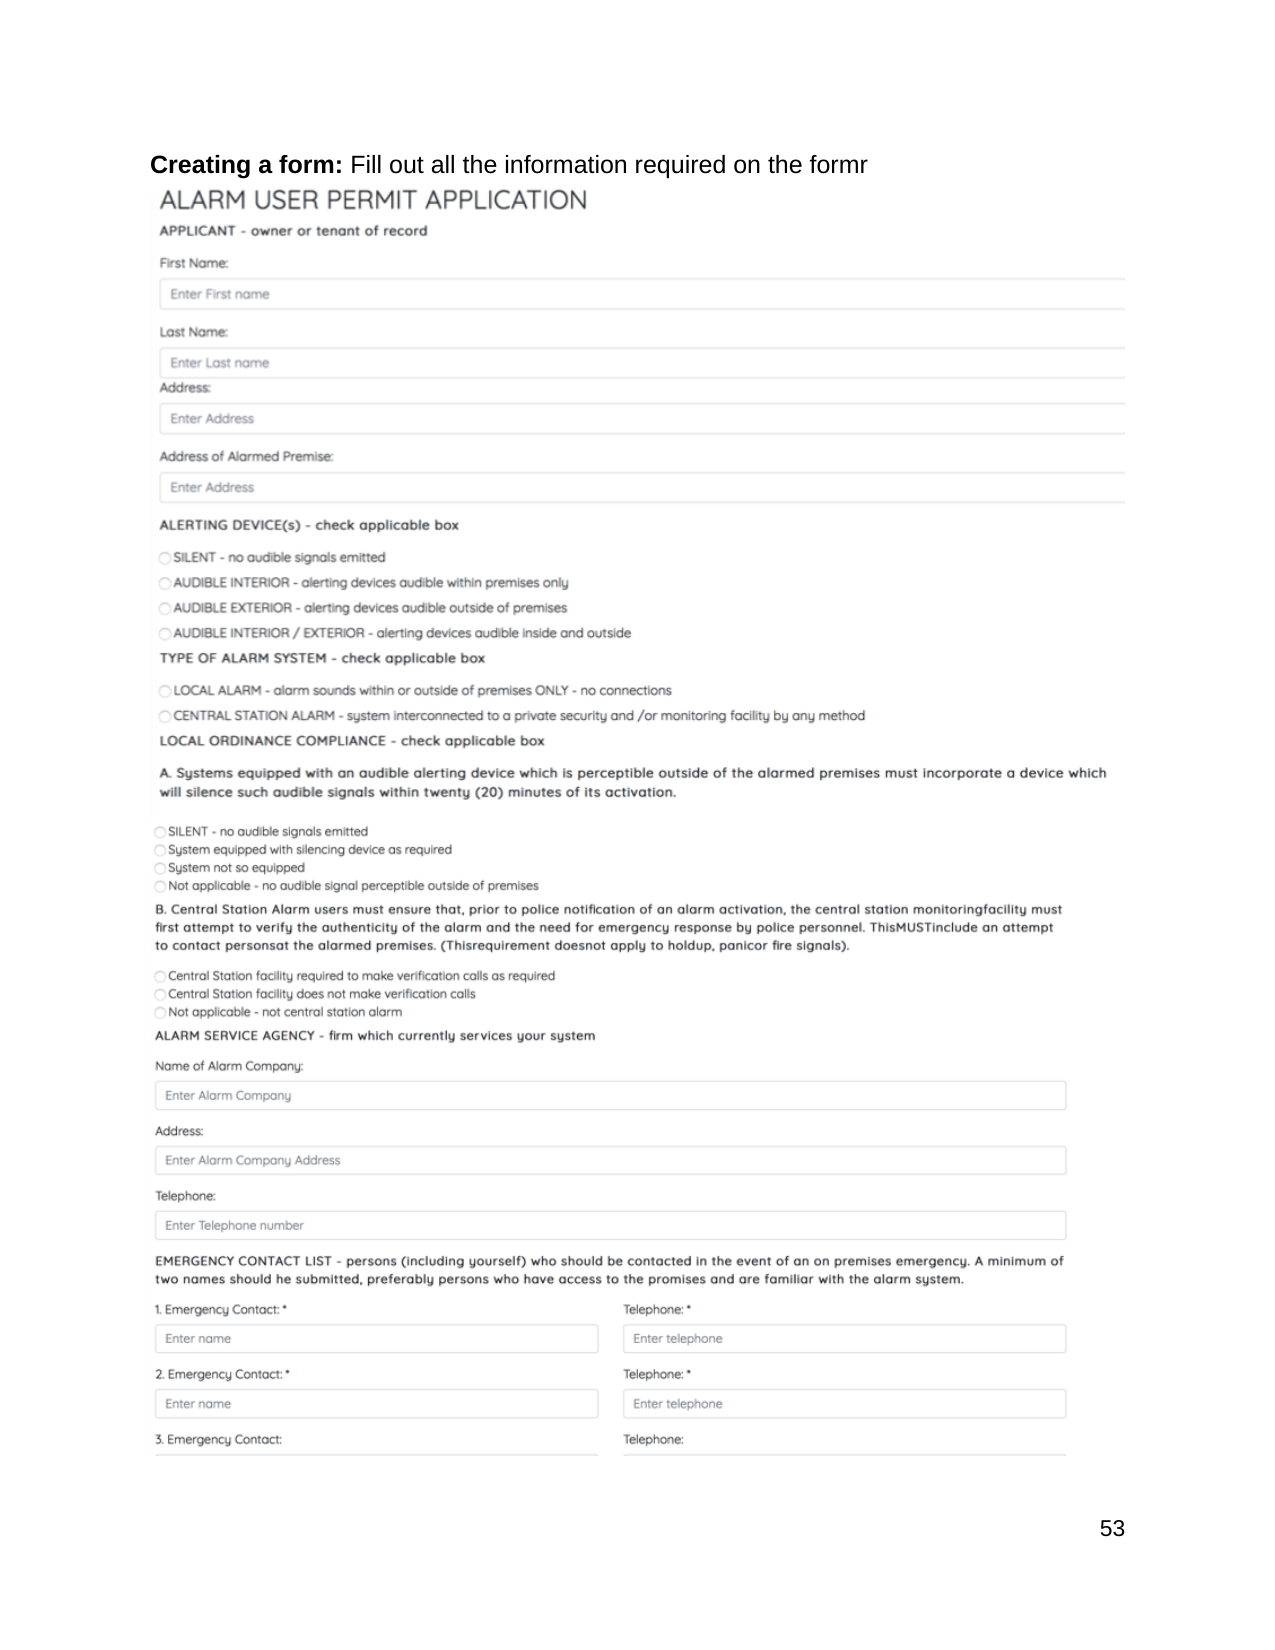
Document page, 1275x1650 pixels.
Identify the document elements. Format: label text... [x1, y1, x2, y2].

picture [150, 182, 1125, 818]
picture [150, 821, 1125, 1456]
text Creating a form: Fill out all the information required on the formr [150, 150, 1125, 182]
